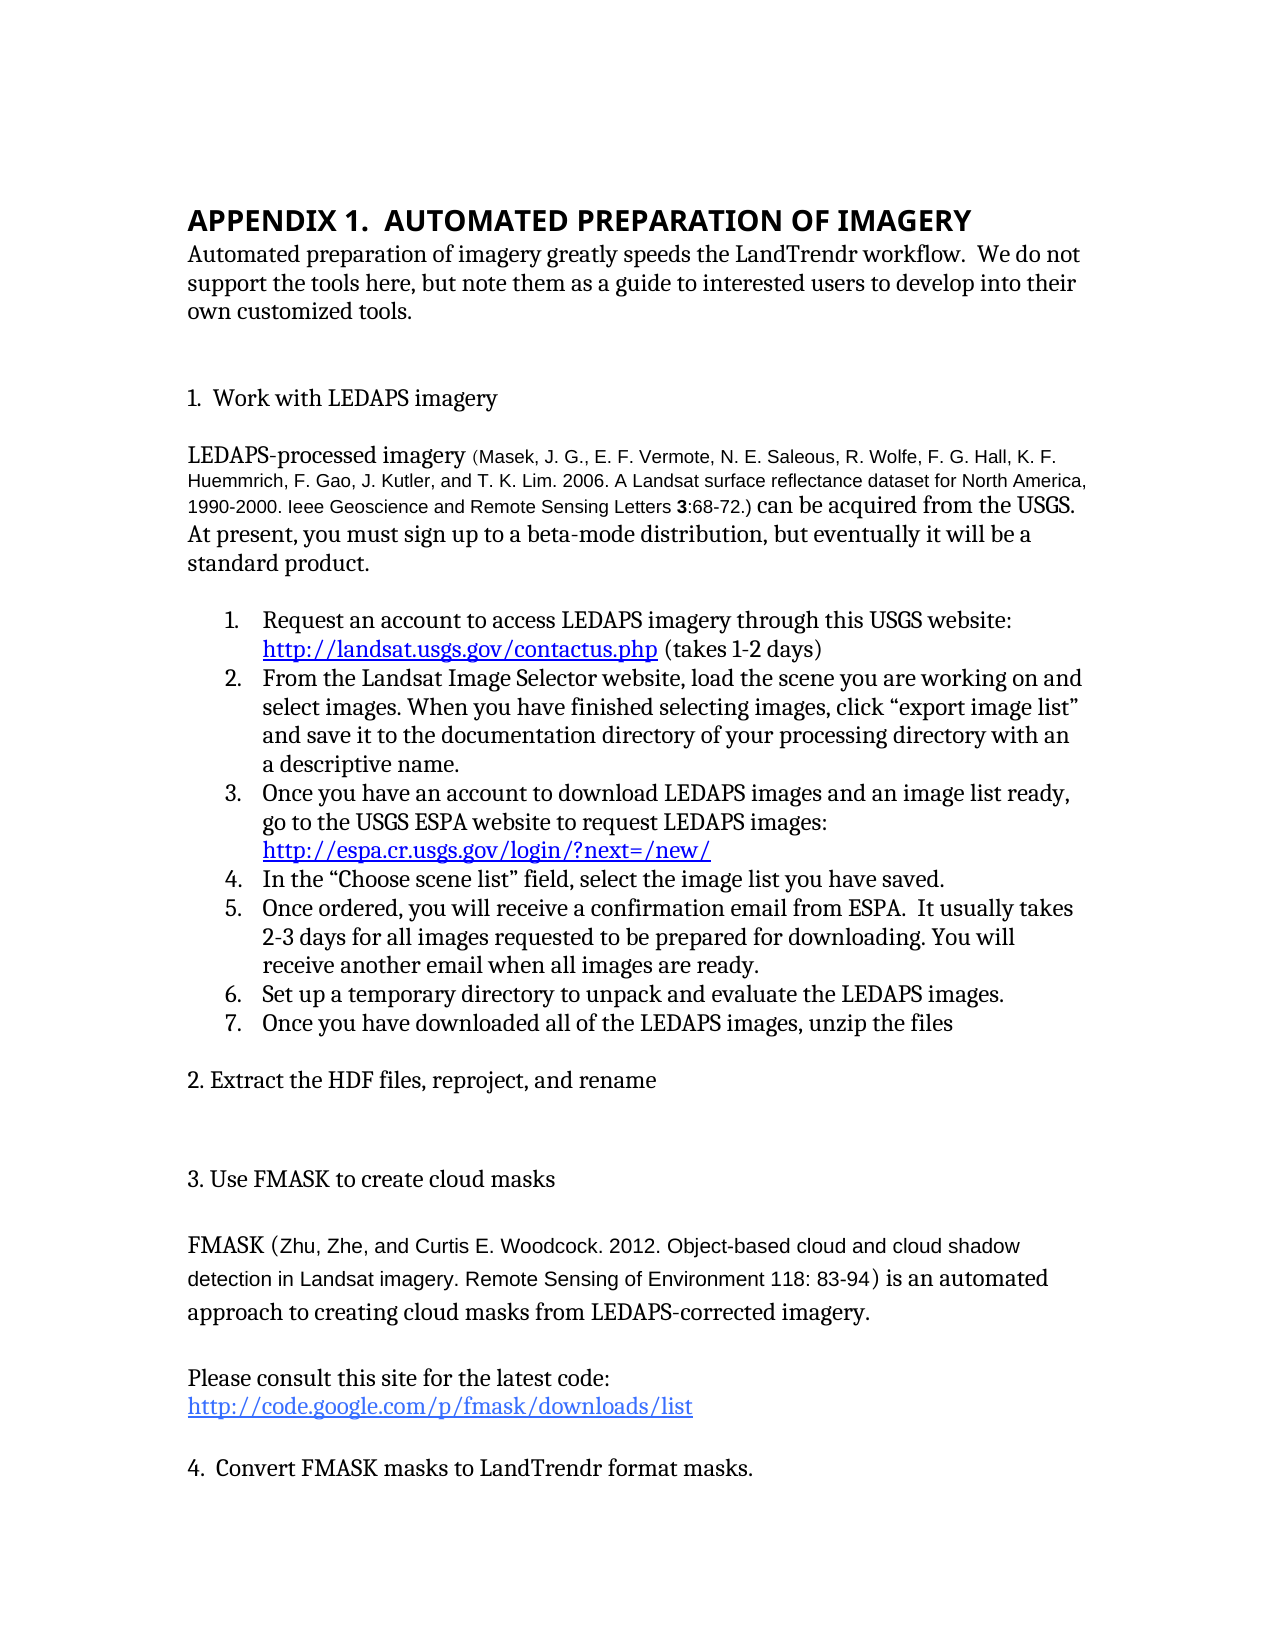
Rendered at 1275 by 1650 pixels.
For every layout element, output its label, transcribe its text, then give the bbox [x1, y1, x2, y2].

list Set up a temporary directory to unpack and evaluate the LEDAPS images. [225, 980, 1087, 1009]
text LEDAPS-processed imagery (Masek, J. G., E. F. Vermote, N. E. Saleous, R. Wolfe, F. G. Hall, K. F. Huemmrich, F. Gao, J. Kutler, and T. K. Lim. 2006. A Landsat surface reflectance dataset for North America, 1990-2000. Ieee Geoscience and Remote Sensing Letters 3:68-72.) can be acquired from the USGS. At present, you must sign up to a beta-mode distribution, but eventually it will be a standard product. [187, 441, 1087, 577]
text Automated preparation of imagery greatly speeds the LandTrendr workflow. We do not support the tools here, but note them as a guide to interested users to develop into their own customized tools. [187, 240, 1087, 326]
text http://code.google.com/p/fmask/downloads/list [187, 1392, 1087, 1421]
text 2. Extract the HDF files, reproject, and rename [187, 1066, 1087, 1095]
subtitle Appendix 1. Automated preparation of imagery [187, 200, 1087, 240]
text 3. Use FMASK to create cloud masks [187, 1165, 1087, 1194]
list Once you have downloaded all of the LEDAPS images, unzip the files [225, 1009, 1087, 1037]
list Once you have an account to download LEDAPS images and an image list ready, go to the USGS ESPA website to request LEDAPS images: http://espa.cr.usgs.gov/login/?next=/new/ [225, 779, 1087, 865]
list From the Landsat Image Selector website, load the scene you are working on and select images. When you have finished selecting images, click “export image list” and save it to the documentation directory of your processing directory with an a descriptive name. [225, 664, 1087, 779]
text 4. Convert FMASK masks to LandTrendr format masks. [187, 1454, 1087, 1483]
text Please consult this site for the latest code: [187, 1363, 1087, 1392]
list Once ordered, you will receive a confirmation email from ESPA. It usually takes 2-3 days for all images requested to be prepared for downloading. You will receive another email when all images are ready. [225, 894, 1087, 980]
text 1. Work with LEDAPS imagery [187, 383, 1087, 412]
list Request an account to access LEDAPS imagery through this USGS website: http://landsat.usgs.gov/contactus.php (takes 1-2 days) [225, 606, 1087, 664]
list In the “Choose scene list” field, select the image list you have saved. [225, 865, 1087, 894]
text FMASK (Zhu, Zhe, and Curtis E. Woodcock. 2012. Object-based cloud and cloud shadow detection in Landsat imagery. Remote Sensing of Environment 118: 83-94) is an automated approach to creating cloud masks from LEDAPS-corrected imagery. [187, 1231, 1087, 1326]
